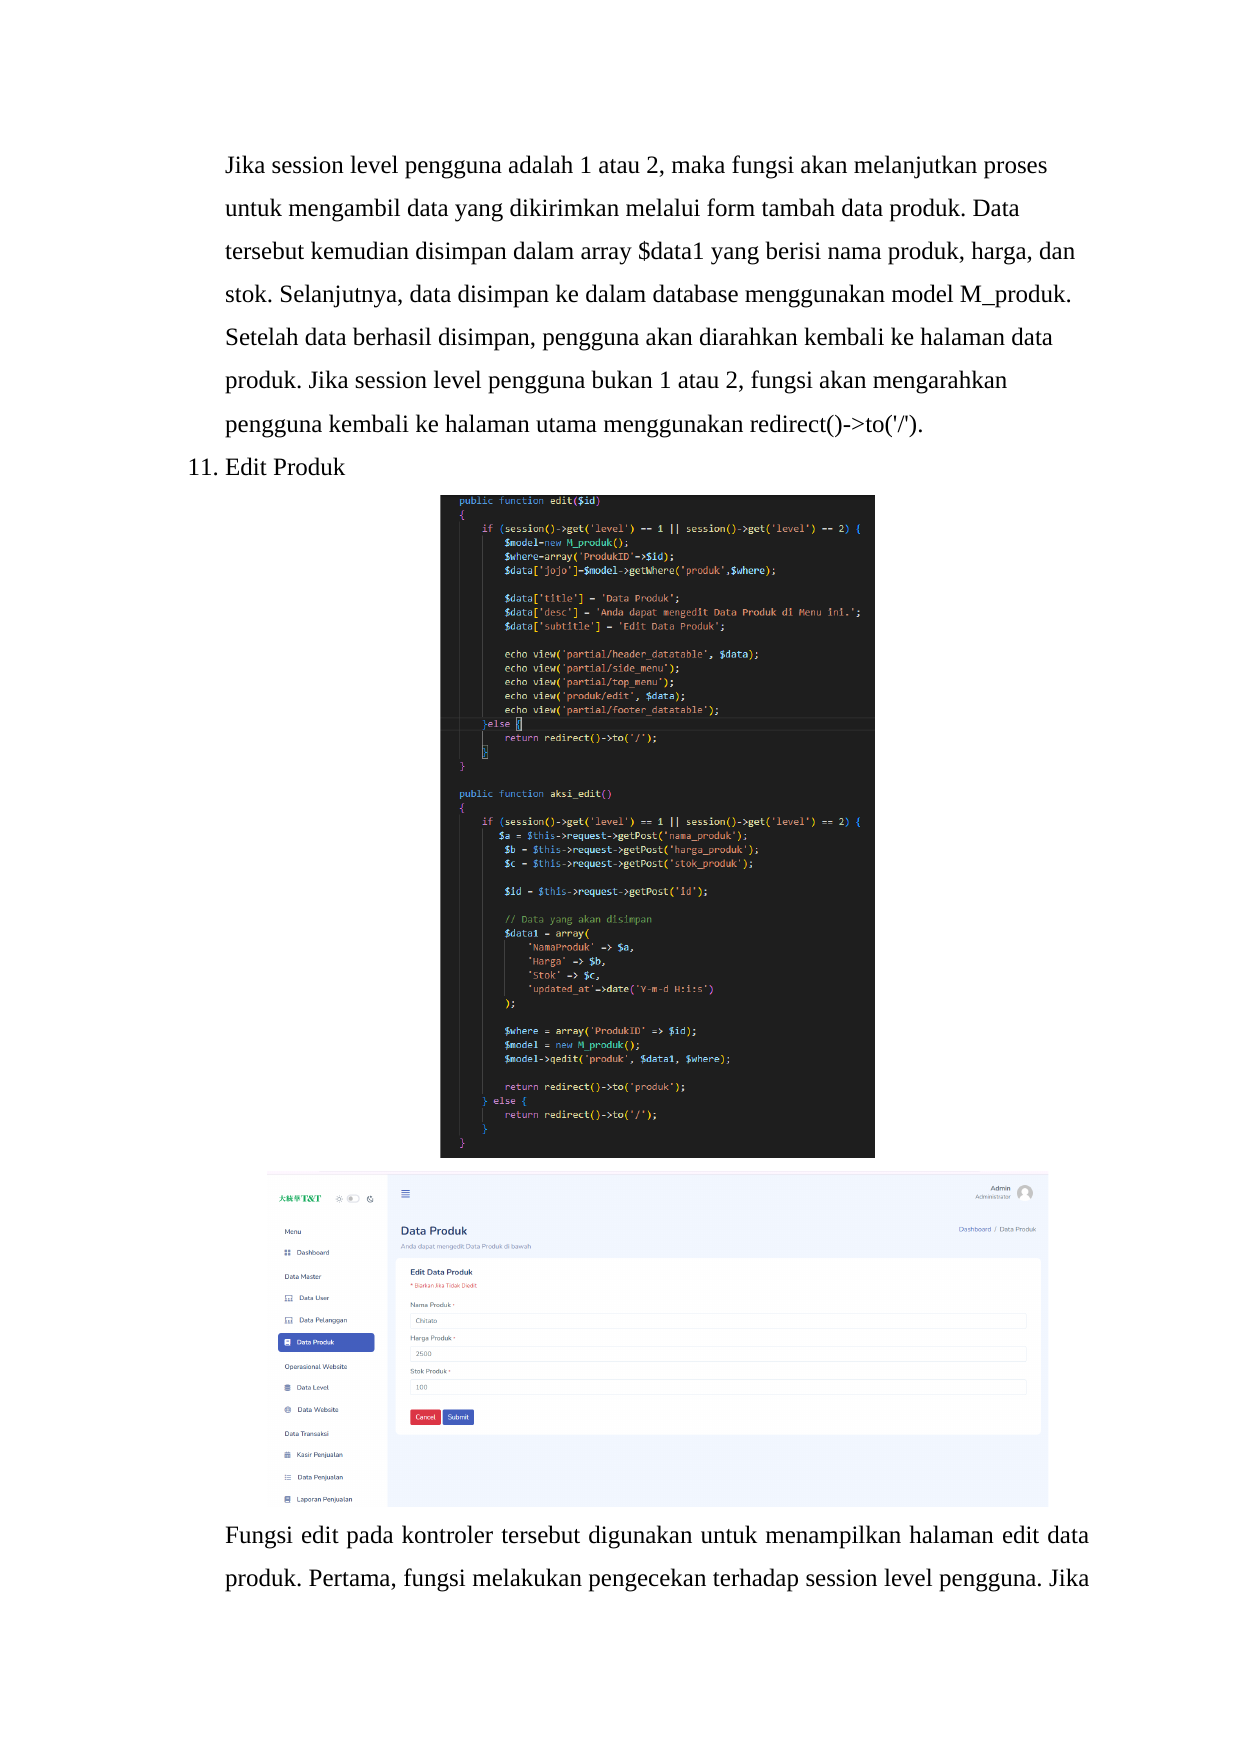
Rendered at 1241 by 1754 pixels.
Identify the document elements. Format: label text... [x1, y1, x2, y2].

picture [267, 1171, 1049, 1507]
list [225, 1520, 1090, 1592]
list Edit Produk [187, 452, 1090, 481]
picture [440, 495, 875, 1158]
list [225, 150, 1090, 437]
